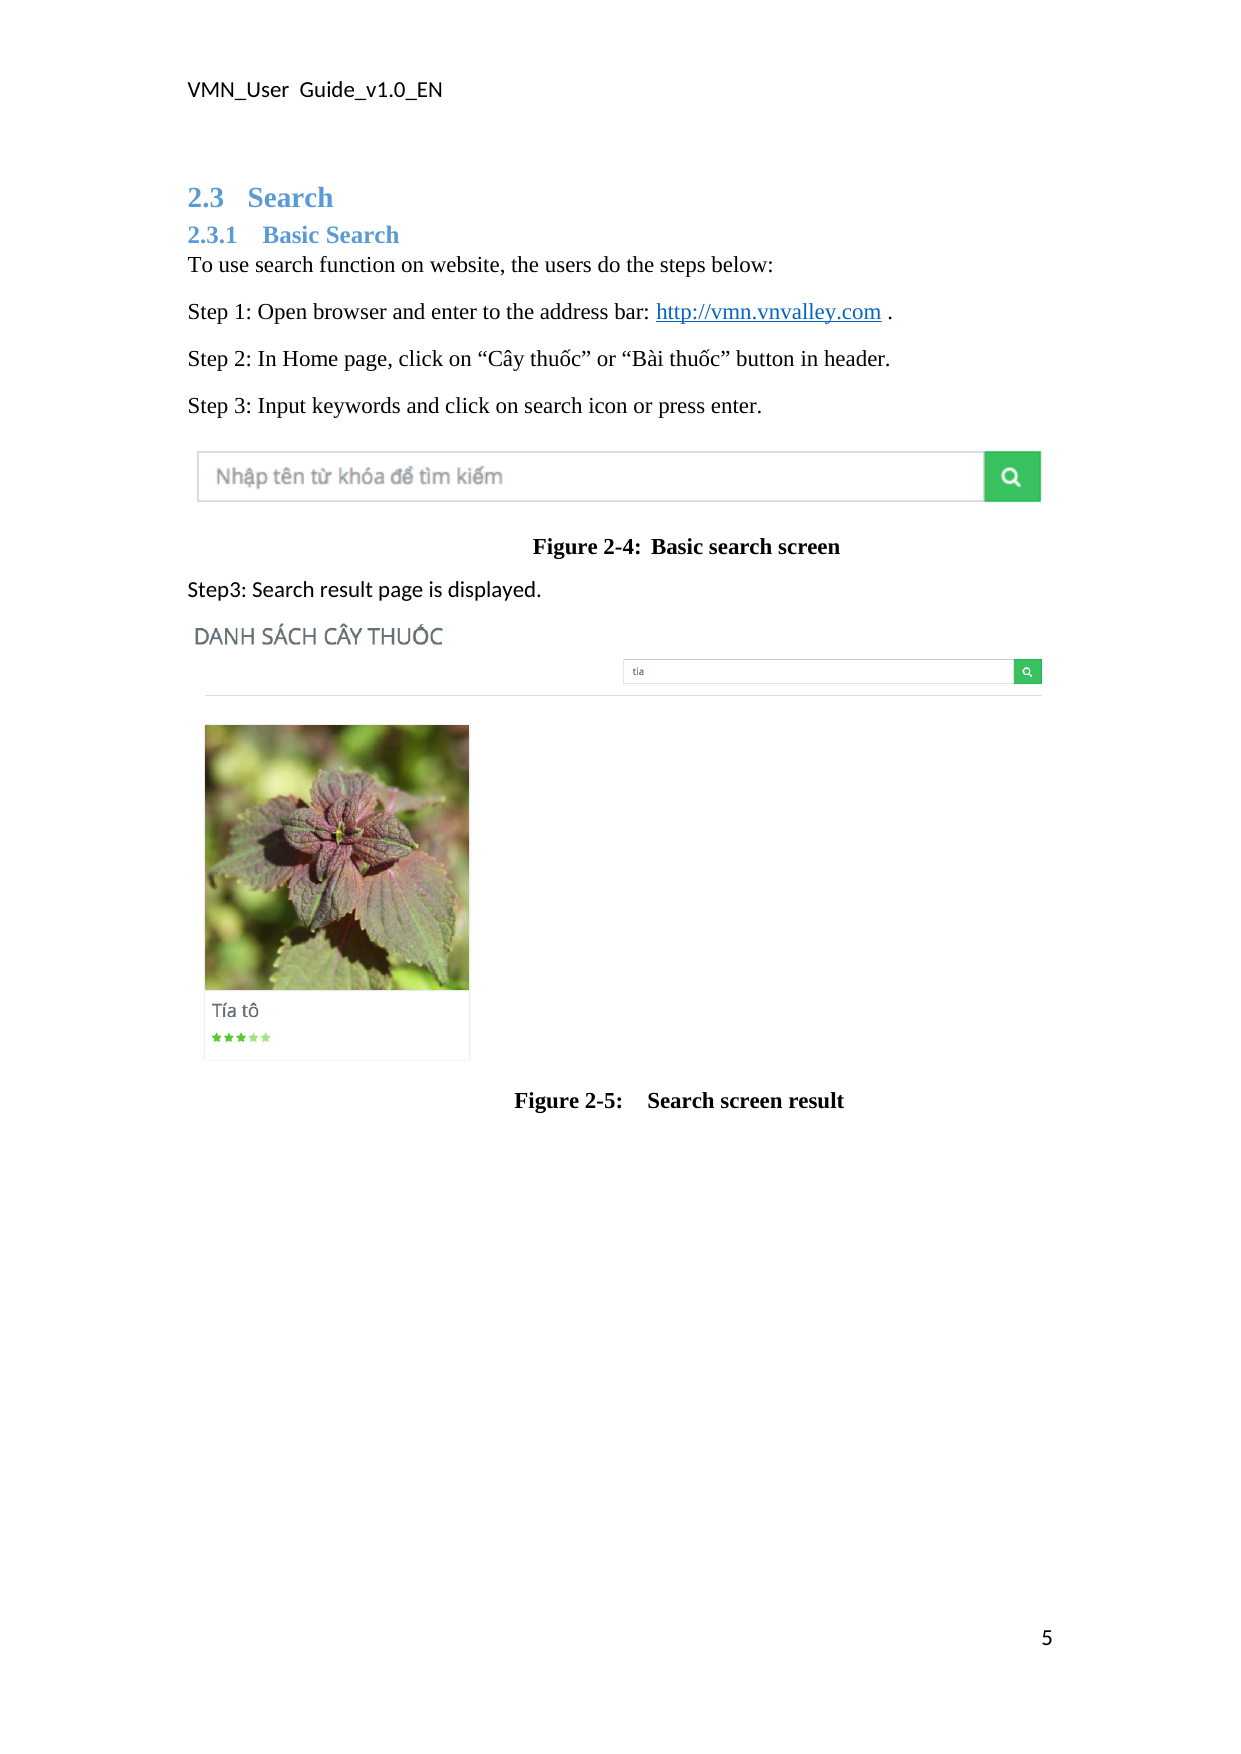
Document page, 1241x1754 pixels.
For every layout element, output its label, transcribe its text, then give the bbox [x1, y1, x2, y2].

text Step3: Search result page is displayed. [187, 575, 1053, 603]
text Step 1: Open browser and enter to the address bar: http://vmn.vnvalley.com . [187, 298, 1053, 324]
text To use search function on website, the users do the steps below: [187, 251, 1053, 278]
picture [187, 438, 1053, 514]
text Search screen result [306, 1087, 1053, 1113]
text Basic search screen [320, 533, 1053, 559]
subtitle Search [187, 180, 1053, 213]
text Step 2: In Home page, click on “Cây thuốc” or “Bài thuốc” button in header. [187, 345, 1053, 371]
picture [187, 622, 1052, 1069]
subtitle Basic Search [187, 220, 1053, 249]
text Step 3: Input keywords and click on search icon or press enter. [187, 392, 1053, 418]
